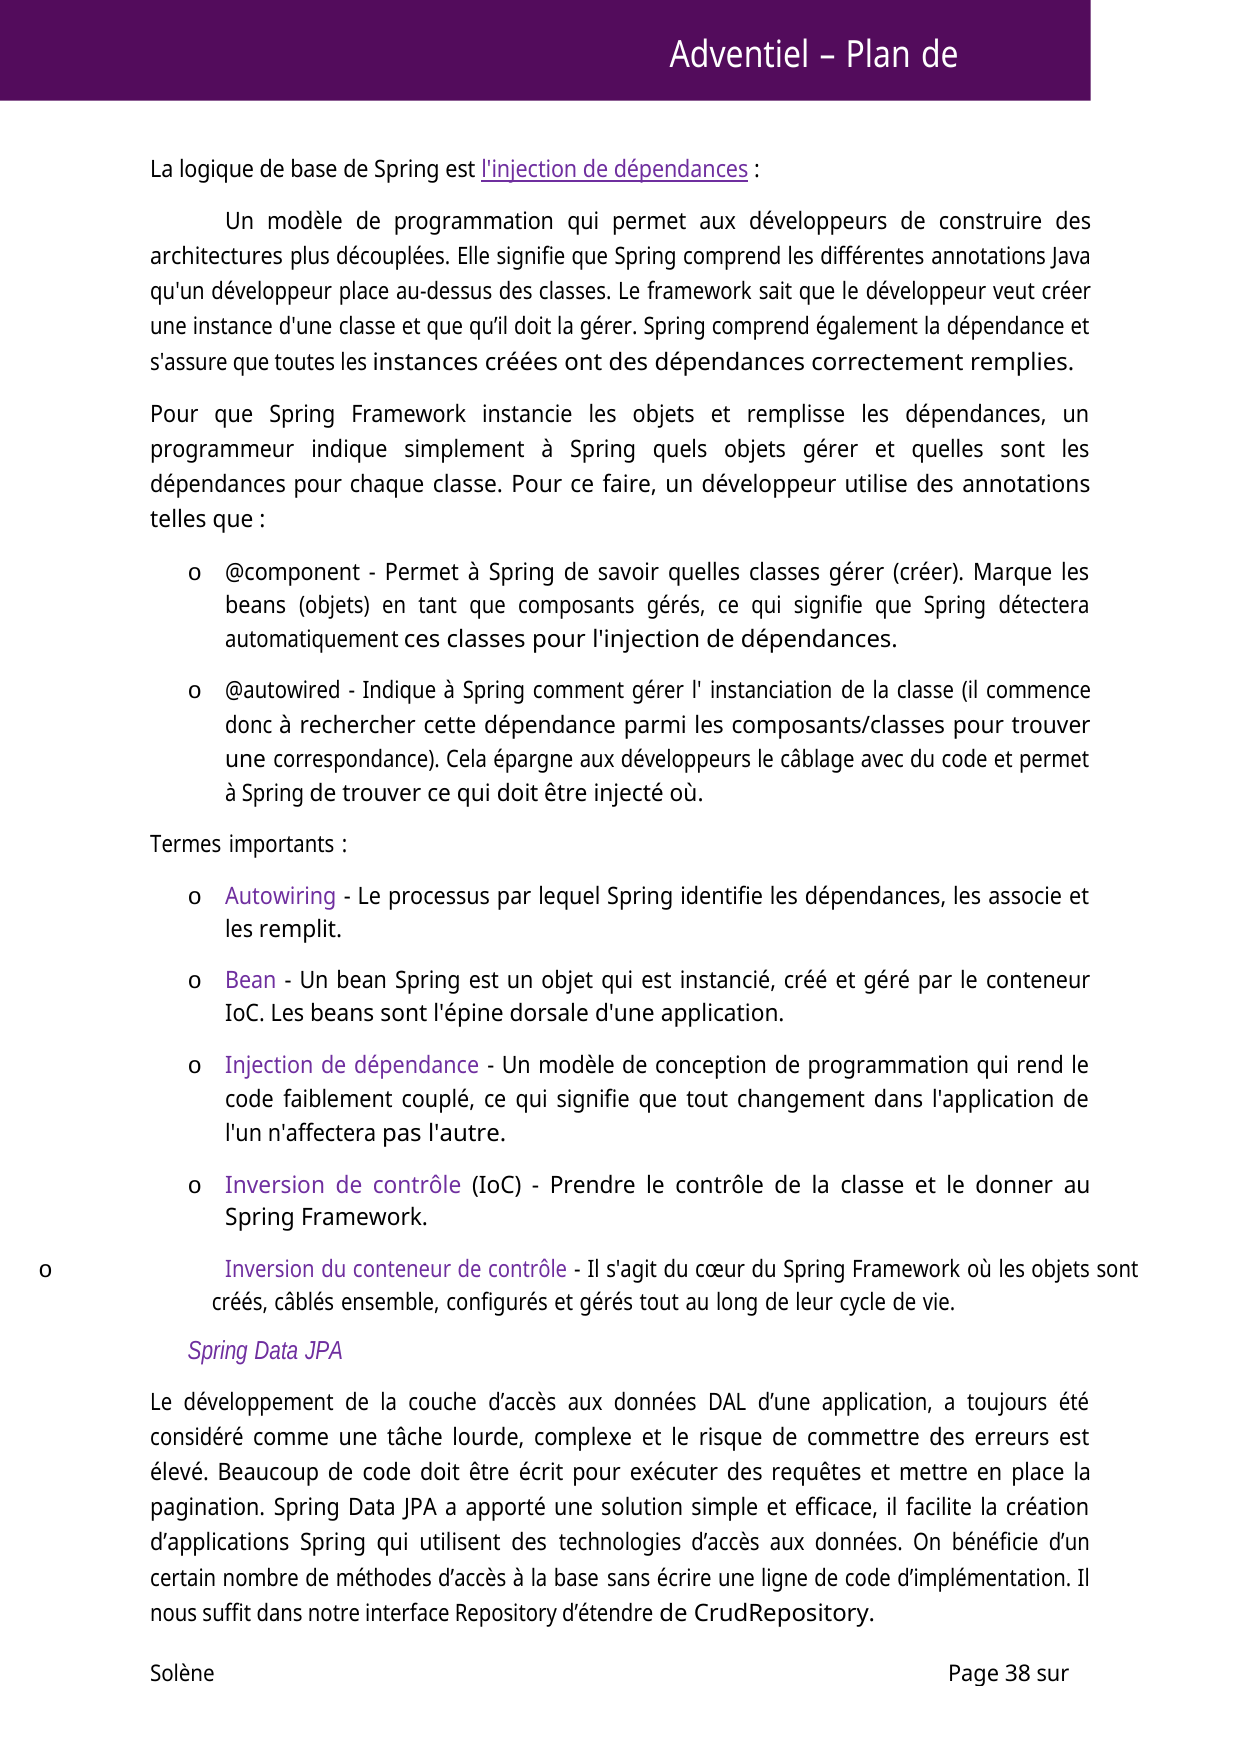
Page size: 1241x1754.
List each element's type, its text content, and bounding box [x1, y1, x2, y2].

list Injection de dépendance - Un modèle de conception de programmation qui rend le code faiblement couplé, ce qui signifie que tout changement dans l'application de l'un n'affectera pas l'autre. [187, 1047, 1091, 1148]
text La logique de base de Spring est l'injection de dépendances : [150, 152, 1240, 184]
list Inversion du conteneur de contrôle - Il s'agit du cœur du Spring Framework où les objets sont [38, 1252, 1240, 1285]
list @component - Permet à Spring de savoir quelles classes gérer (créer). Marque les beans (objets) en tant que composants gérés, ce qui signifie que Spring détectera automatiquement ces classes pour l'injection de dépendances. [187, 554, 1091, 654]
text créés, câblés ensemble, configurés et gérés tout au long de leur cycle de vie. [118, 1285, 1048, 1317]
list Bean - Un bean Spring est un objet qui est instancié, créé et géré par le conteneur IoC. Les beans sont l'épine dorsale d'une application. [187, 963, 1091, 1028]
list Autowiring - Le processus par lequel Spring identifie les dépendances, les associe et les remplit. [187, 879, 1091, 944]
text Le développement de la couche d’accès aux données DAL d’une application, a toujours été considéré comme une tâche lourde, complexe et le risque de commettre des erreurs est élevé. Beaucoup de code doit être écrit pour exécuter des requêtes et mettre en place la pagination. Spring Data JPA a apporté une solution simple et efficace, il facilite la création d’applications Spring qui utilisent des technologies d’accès aux données. On bénéficie d’un certain nombre de méthodes d’accès à la base sans écrire une ligne de code d’implémentation. Il nous suffit dans notre interface Repository d’étendre de CrudRepository. [150, 1384, 1091, 1628]
text Un modèle de programmation qui permet aux développeurs de construire des architectures plus découplées. Elle signifie que Spring comprend les différentes annotations Java qu'un développeur place au-dessus des classes. Le framework sait que le développeur veut créer une instance d'une classe et que qu’il doit la gérer. Spring comprend également la dépendance et s'assure que toutes les instances créées ont des dépendances correctement remplies. [150, 203, 1091, 377]
text Termes importants : [150, 827, 1240, 860]
list Inversion de contrôle (IoC) - Prendre le contrôle de la classe et le donner au Spring Framework. [187, 1167, 1091, 1233]
list @autowired - Indique à Spring comment gérer l' instanciation de la classe (il commence donc à rechercher cette dépendance parmi les composants/classes pour trouver une correspondance). Cela épargne aux développeurs le câblage avec du code et permet à Spring de trouver ce qui doit être injecté où. [187, 673, 1091, 808]
text Pour que Spring Framework instancie les objets et remplisse les dépendances, un programmeur indique simplement à Spring quels objets gérer et quelles sont les dépendances pour chaque classe. Pour ce faire, un développeur utilise des annotations telles que : [150, 397, 1091, 535]
subtitle Spring Data JPA [187, 1335, 1240, 1365]
